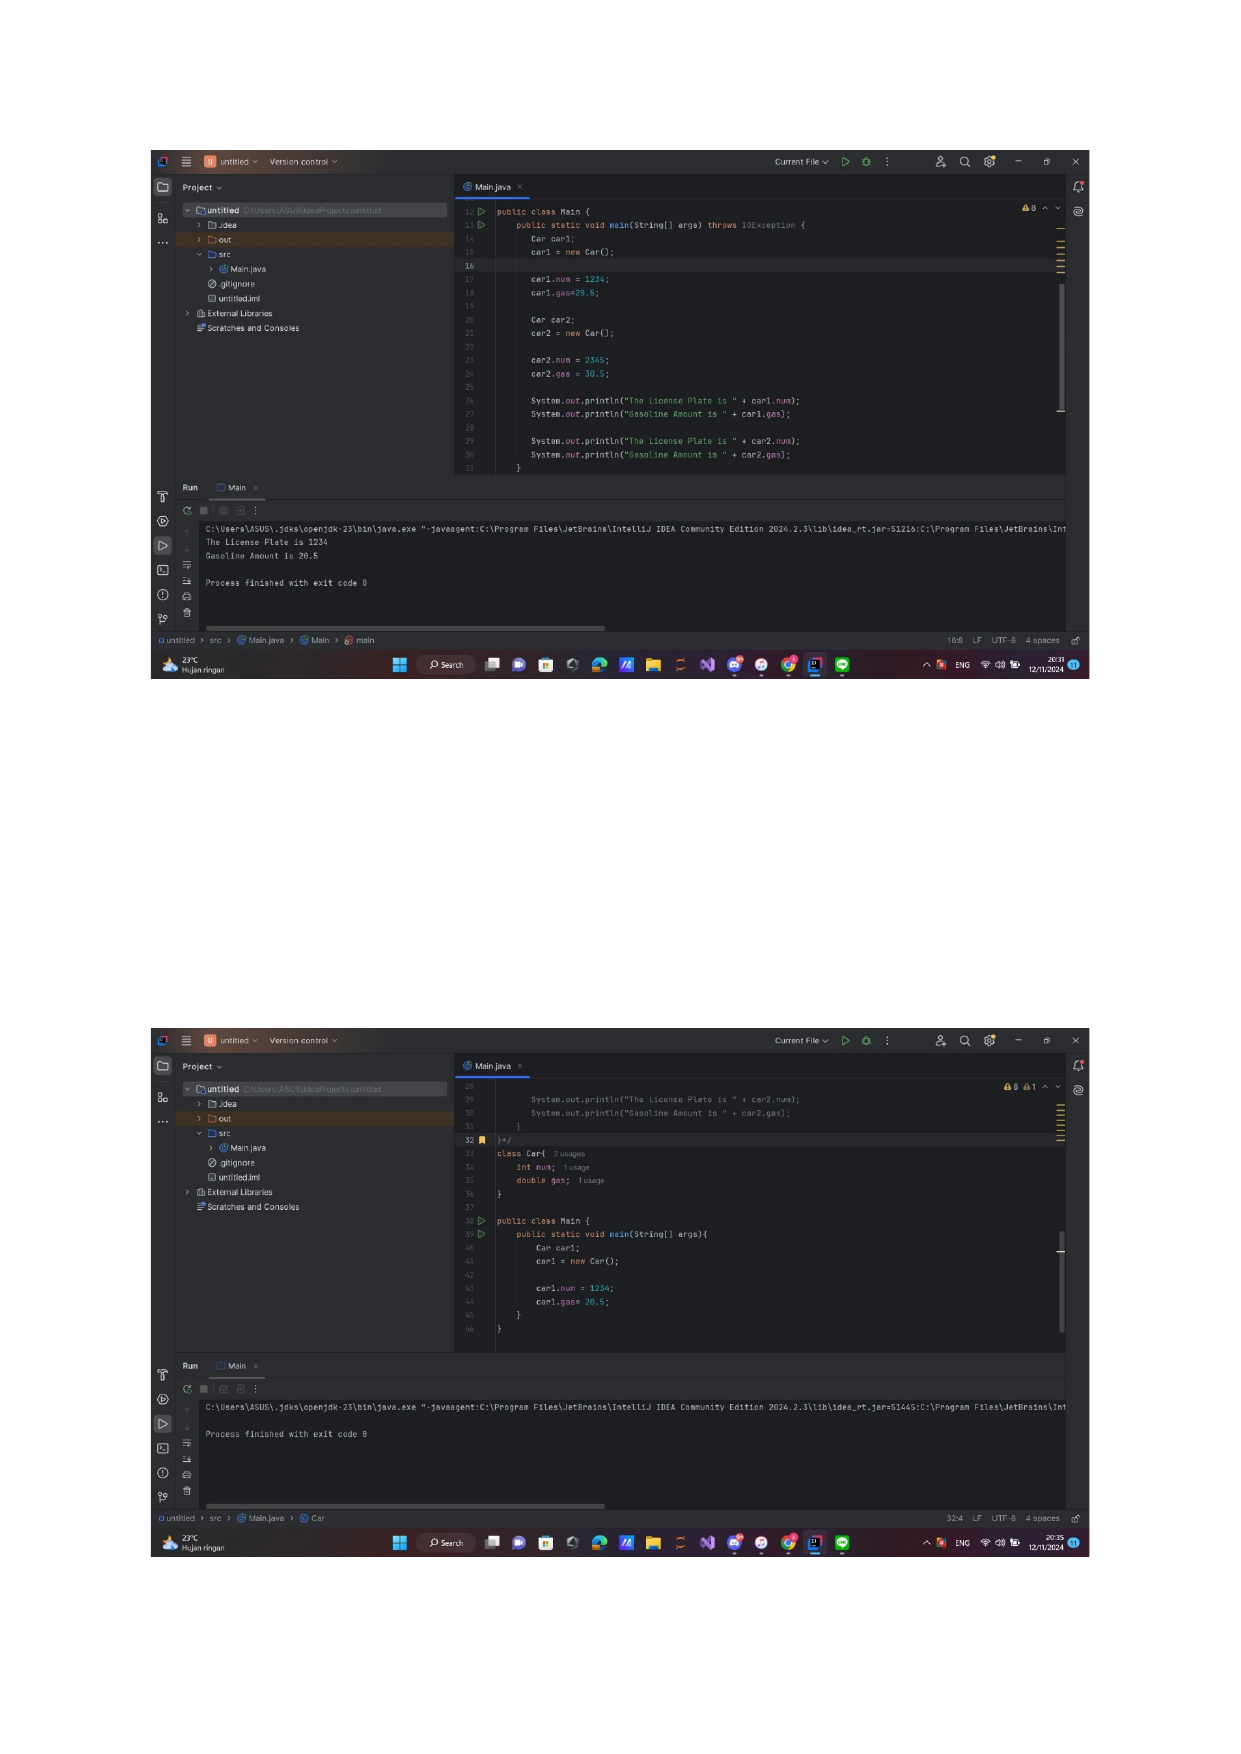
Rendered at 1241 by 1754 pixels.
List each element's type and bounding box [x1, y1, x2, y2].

picture [150, 1028, 1090, 1557]
picture [150, 150, 1090, 679]
